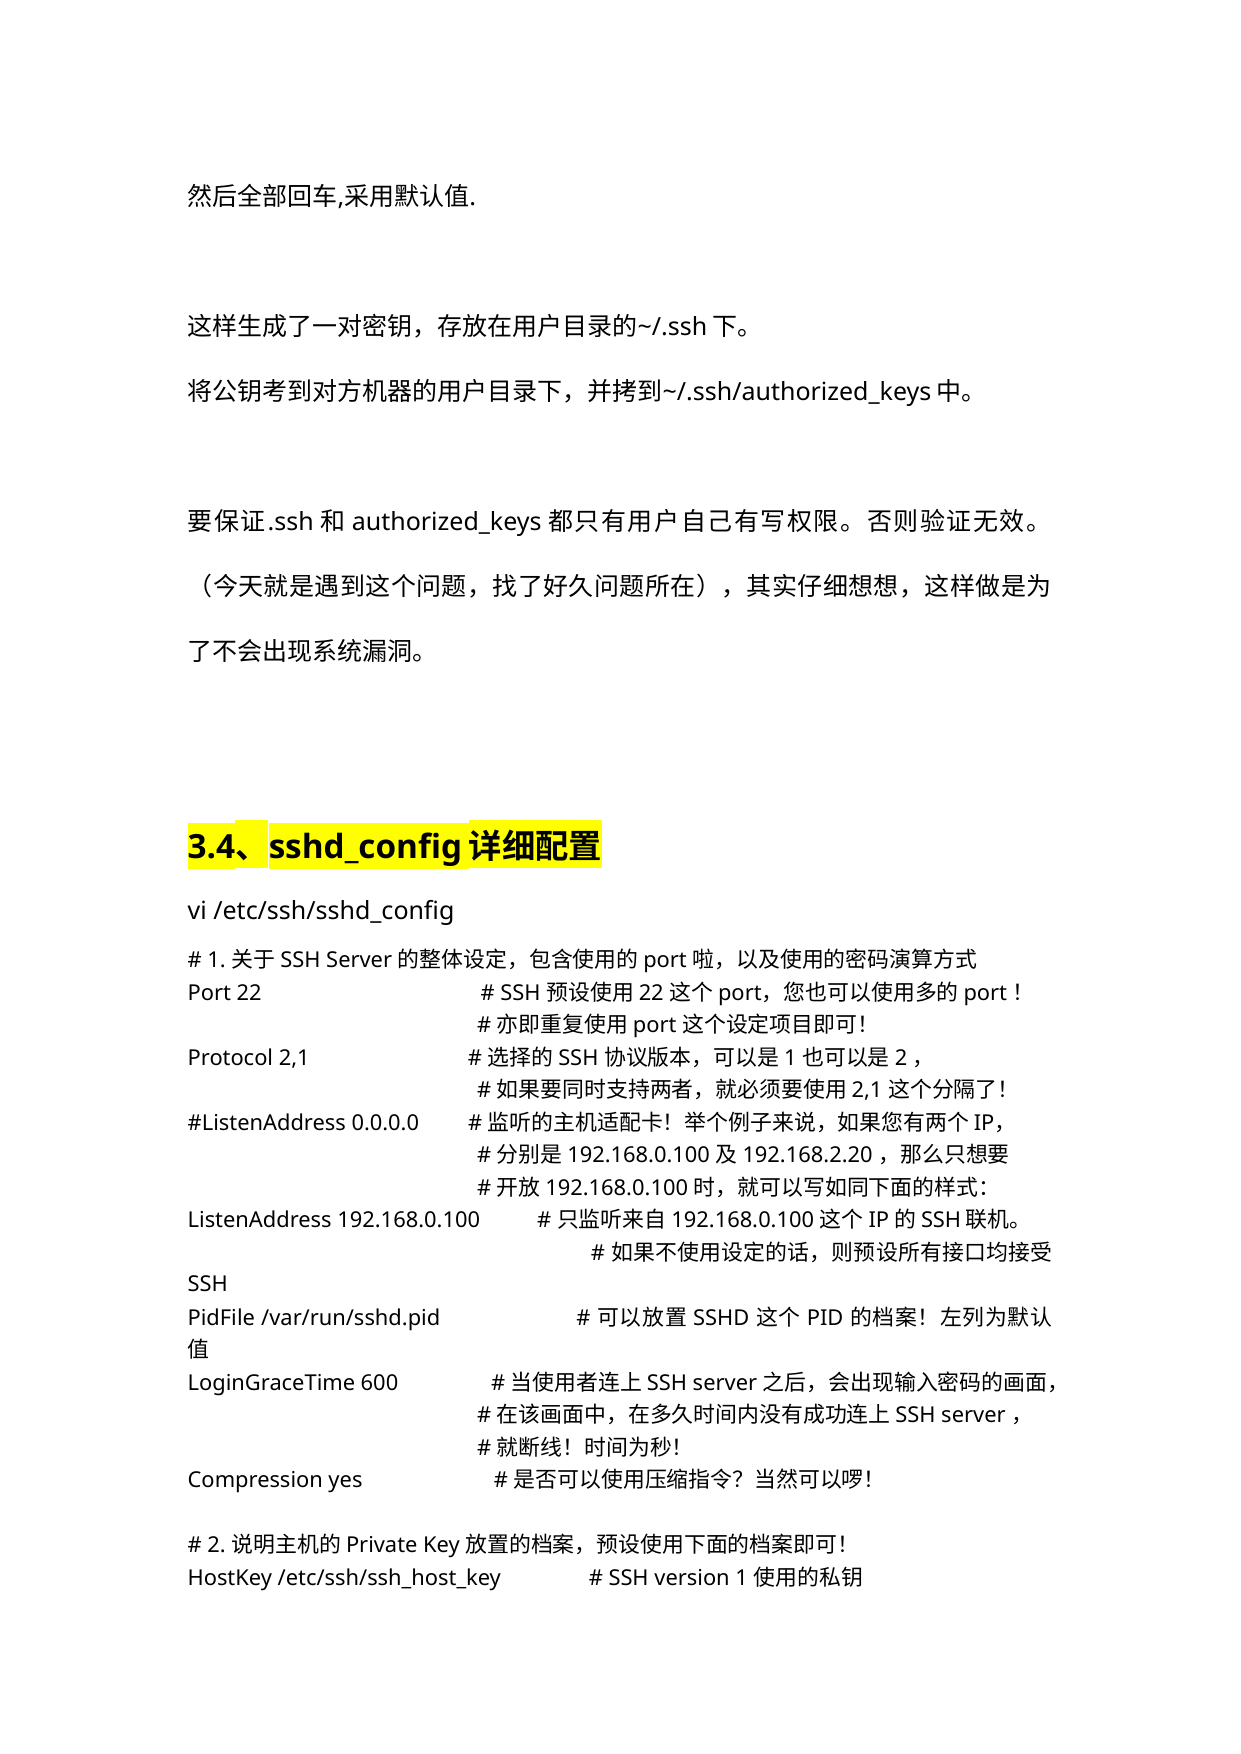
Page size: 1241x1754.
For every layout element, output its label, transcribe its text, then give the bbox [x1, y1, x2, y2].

text Port 22 # SSH 预设使用 22 这个 port，您也可以使用多的 port ！ [187, 974, 1053, 1007]
text # 1. 关于 SSH Server 的整体设定，包含使用的 port 啦，以及使用的密码演算方式 [187, 942, 1053, 974]
text # 2. 说明主机的 Private Key 放置的档案，预设使用下面的档案即可！ [187, 1527, 1053, 1559]
text #ListenAddress 0.0.0.0 # 监听的主机适配卡！举个例子来说，如果您有两个 IP， [187, 1104, 1053, 1137]
text Compression yes # 是否可以使用压缩指令？当然可以啰！ [187, 1462, 1053, 1494]
text PidFile /var/run/sshd.pid # 可以放置 SSHD 这个 PID 的档案！左列为默认值 [187, 1299, 1053, 1364]
text # 如果不使用设定的话，则预设所有接口均接受 SSH [187, 1234, 1053, 1299]
subtitle 3.4、sshd_config详细配置 [187, 812, 1053, 877]
text 要保证.ssh和authorized_keys都只有用户自己有写权限。否则验证无效。（今天就是遇到这个问题，找了好久问题所在），其实仔细想想，这样做是为了不会出现系统漏洞。 [187, 487, 1053, 682]
text 然后全部回车,采用默认值. [187, 162, 1053, 227]
text ListenAddress 192.168.0.100 # 只监听来自 192.168.0.100 这个 IP 的SSH联机。 [187, 1202, 1053, 1234]
text # 亦即重复使用 port 这个设定项目即可！ [187, 1007, 1053, 1039]
text vi /etc/ssh/sshd_config [187, 877, 1053, 942]
text # 在该画面中，在多久时间内没有成功连上 SSH server ， [187, 1397, 1053, 1429]
text # 就断线！时间为秒！ [187, 1429, 1053, 1462]
text # 如果要同时支持两者，就必须要使用 2,1 这个分隔了！ [187, 1072, 1053, 1104]
text LoginGraceTime 600 # 当使用者连上 SSH server 之后，会出现输入密码的画面， [187, 1364, 1053, 1397]
text Protocol 2,1 # 选择的 SSH 协议版本，可以是 1 也可以是 2 ， [187, 1039, 1053, 1072]
text 将公钥考到对方机器的用户目录下，并拷到~/.ssh/authorized_keys中。 [187, 357, 1053, 422]
text # 分别是 192.168.0.100 及 192.168.2.20 ，那么只想要 [187, 1137, 1053, 1169]
text HostKey /etc/ssh/ssh_host_key # SSH version 1 使用的私钥 [187, 1559, 1053, 1592]
text 这样生成了一对密钥，存放在用户目录的~/.ssh下。 [187, 292, 1053, 357]
text # 开放 192.168.0.100 时，就可以写如同下面的样式： [187, 1169, 1053, 1202]
